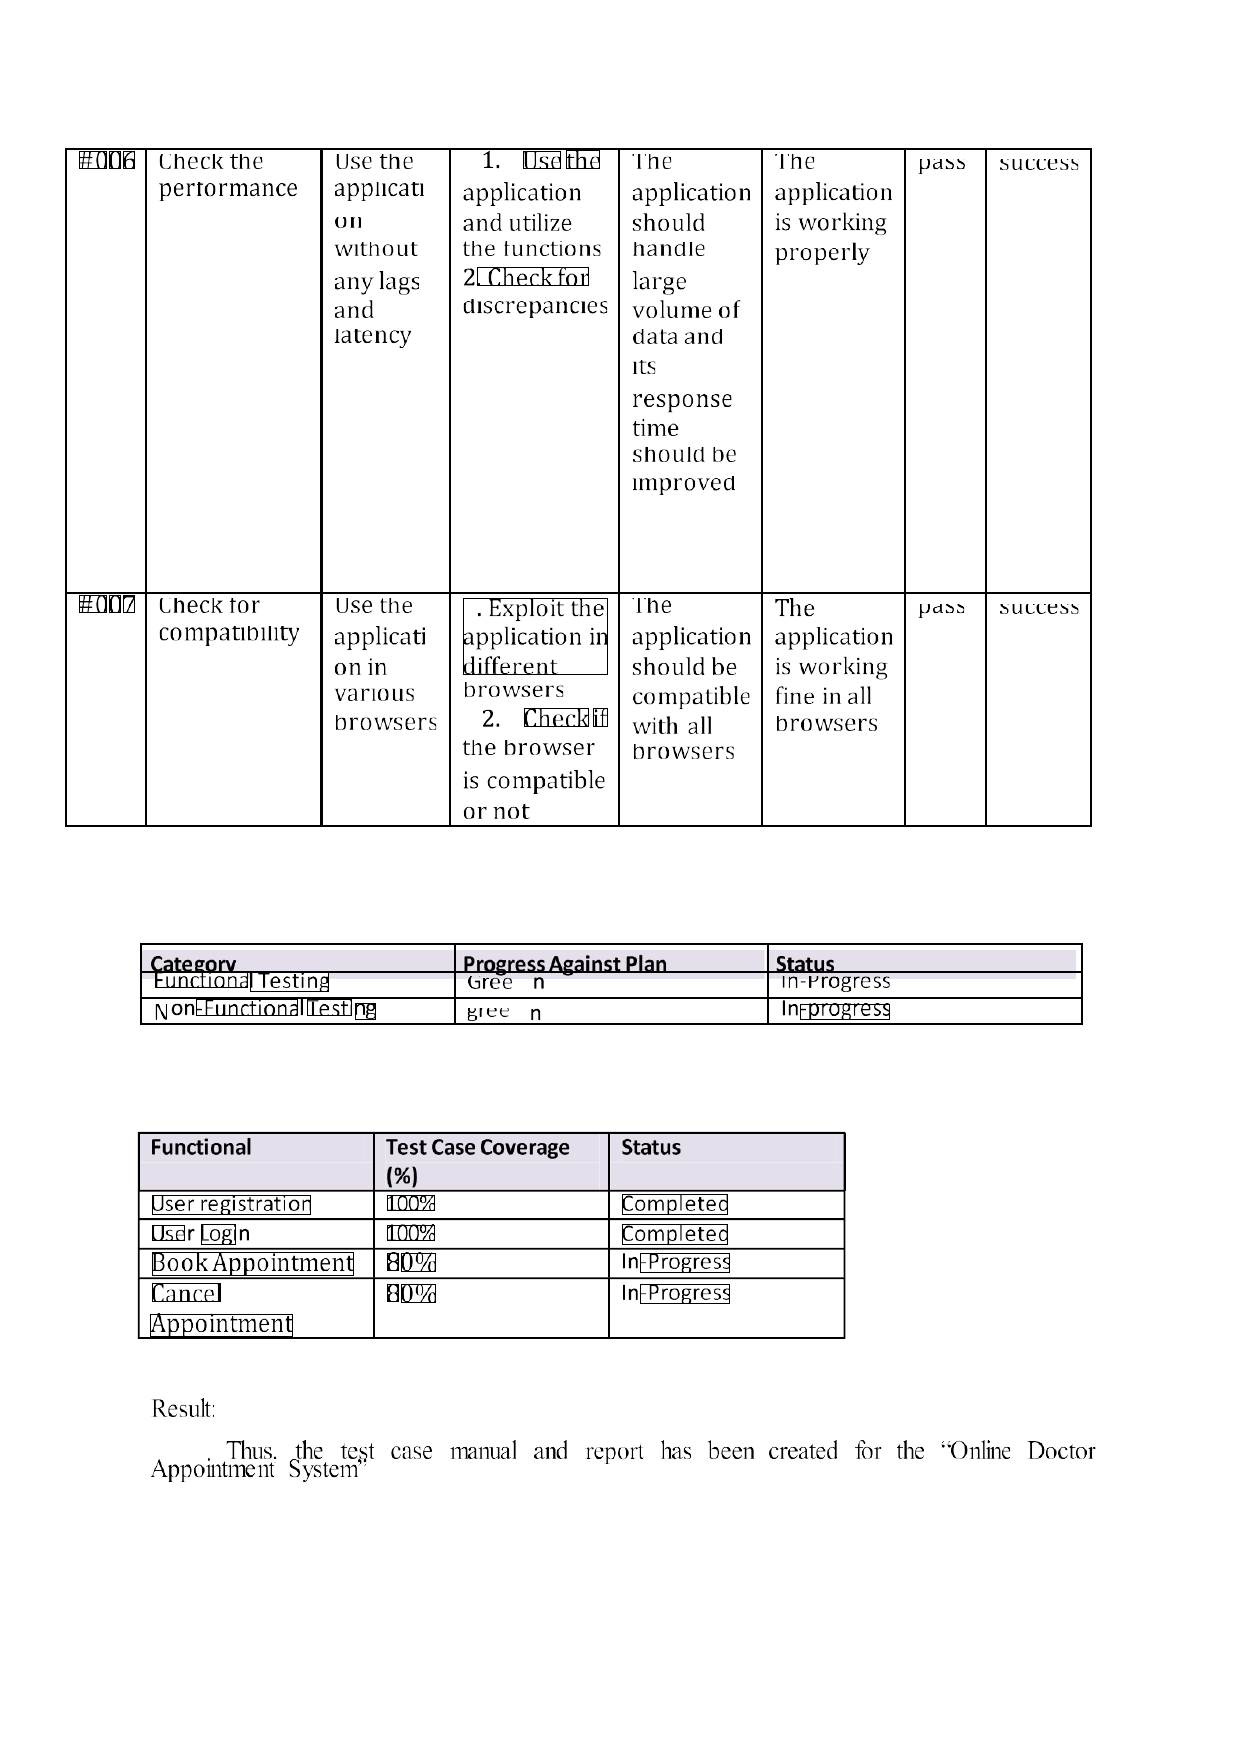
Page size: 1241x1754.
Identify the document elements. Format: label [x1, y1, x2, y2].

picture [775, 716, 877, 731]
picture [632, 686, 750, 734]
picture [467, 1008, 509, 1021]
picture [151, 1440, 277, 1482]
picture [379, 598, 412, 613]
picture [918, 159, 965, 174]
picture [641, 1254, 729, 1272]
table_header [769, 945, 1081, 971]
picture [463, 299, 608, 318]
table_header [620, 150, 761, 592]
picture [610, 1134, 843, 1189]
table_header [142, 945, 454, 971]
table_cell [451, 594, 618, 825]
picture [379, 154, 413, 169]
table_cell [906, 594, 985, 825]
picture [153, 1253, 353, 1275]
picture [632, 154, 672, 169]
picture [462, 241, 601, 256]
picture [334, 687, 414, 701]
picture [463, 682, 564, 697]
table_cell [142, 999, 454, 1023]
picture [388, 1226, 434, 1240]
picture [623, 1225, 727, 1244]
table_header [906, 150, 985, 592]
picture [375, 1134, 608, 1189]
picture [941, 1440, 1011, 1459]
table_cell [67, 594, 145, 825]
picture [335, 154, 372, 169]
picture [334, 242, 418, 256]
picture [151, 1315, 292, 1336]
table_header [451, 150, 618, 592]
picture [289, 1440, 374, 1482]
picture [153, 1196, 310, 1214]
picture [775, 182, 892, 265]
picture [918, 604, 965, 618]
picture [159, 154, 263, 169]
picture [155, 1004, 167, 1020]
picture [641, 1285, 729, 1303]
table_cell [456, 973, 767, 997]
picture [334, 329, 412, 348]
picture [775, 154, 815, 169]
picture [335, 217, 362, 228]
picture [402, 1254, 435, 1271]
picture [632, 626, 751, 675]
picture [140, 1134, 373, 1189]
table_cell [769, 999, 1081, 1023]
picture [463, 182, 581, 231]
picture [468, 976, 512, 989]
picture [632, 242, 705, 256]
picture [153, 1226, 184, 1240]
picture [450, 1440, 517, 1459]
table_cell [620, 594, 761, 825]
picture [388, 1196, 434, 1210]
picture [534, 1440, 568, 1459]
table_cell [147, 594, 320, 825]
picture [151, 1398, 214, 1417]
picture [402, 1285, 435, 1302]
picture [632, 598, 671, 613]
table_header [67, 150, 145, 592]
picture [335, 626, 426, 675]
picture [335, 598, 372, 613]
picture [769, 1440, 838, 1459]
picture [855, 1440, 882, 1459]
picture [159, 626, 299, 646]
picture [462, 740, 595, 755]
table_header [763, 150, 904, 592]
picture [585, 1443, 644, 1464]
picture [153, 1284, 220, 1301]
picture [633, 329, 723, 344]
picture [202, 1225, 235, 1244]
picture [707, 1440, 755, 1459]
picture [633, 447, 736, 462]
picture [388, 1285, 398, 1301]
picture [335, 271, 419, 318]
picture [335, 182, 424, 201]
picture [775, 598, 893, 704]
picture [632, 360, 656, 374]
table_header [456, 945, 767, 971]
table_cell [323, 594, 449, 825]
picture [632, 744, 734, 759]
picture [388, 1254, 398, 1270]
table_cell [987, 594, 1090, 825]
picture [159, 182, 297, 201]
table_header [147, 150, 320, 592]
picture [632, 476, 735, 495]
picture [896, 1440, 924, 1459]
picture [391, 1446, 432, 1459]
picture [1000, 159, 1079, 170]
picture [463, 770, 605, 819]
table_cell [763, 594, 904, 825]
picture [632, 394, 732, 436]
table_header [987, 150, 1090, 592]
table_header [323, 150, 449, 592]
picture [159, 598, 260, 613]
picture [334, 715, 437, 730]
picture [632, 271, 741, 318]
picture [1027, 1441, 1096, 1459]
picture [632, 182, 750, 231]
table_cell [456, 999, 767, 1023]
table_cell [142, 973, 454, 997]
picture [782, 976, 890, 992]
picture [1000, 604, 1079, 614]
picture [623, 1195, 727, 1214]
table_cell [769, 973, 1081, 997]
picture [660, 1440, 691, 1459]
